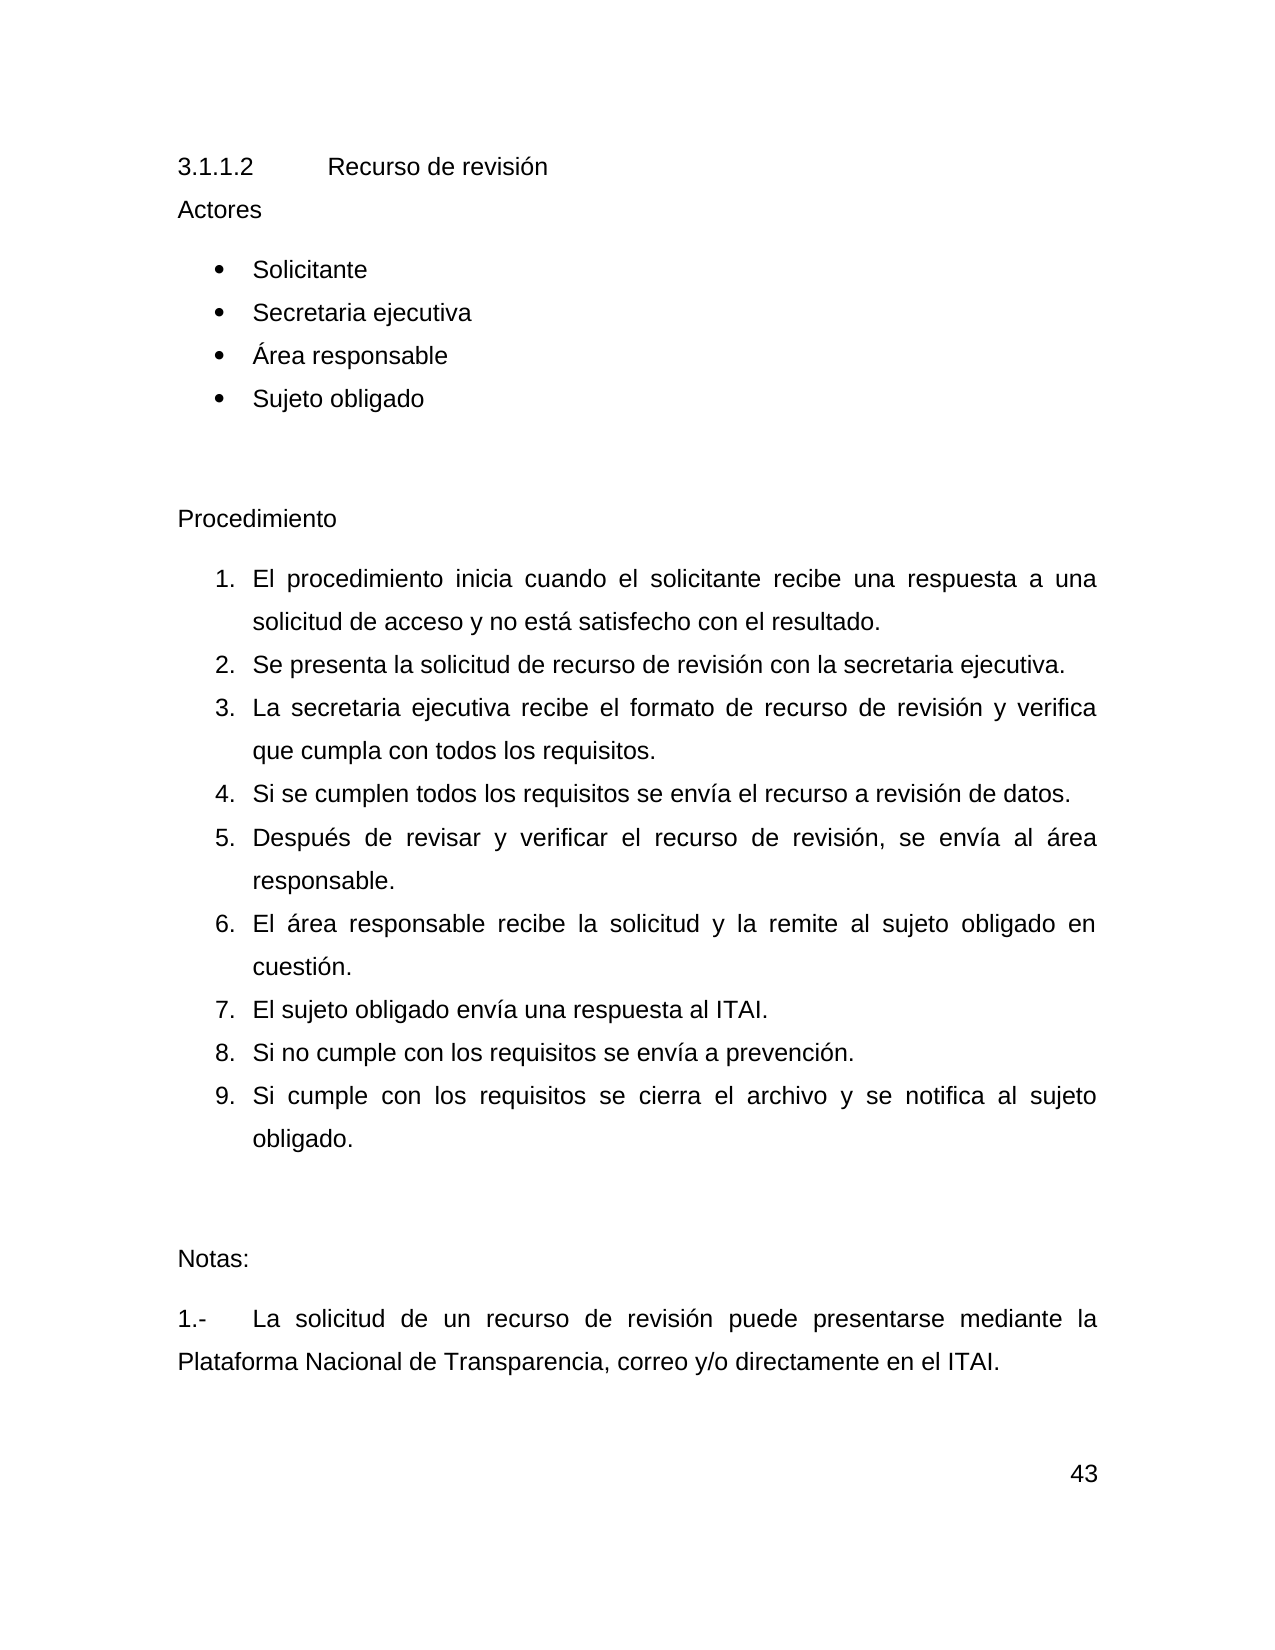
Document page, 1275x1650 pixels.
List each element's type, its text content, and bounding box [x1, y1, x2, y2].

list Área responsable [215, 341, 1098, 370]
text Procedimiento [177, 504, 1098, 533]
text Actores [177, 195, 1098, 224]
list Solicitante [215, 255, 1098, 283]
list Sujeto obligado [215, 384, 1098, 413]
list El área responsable recibe la solicitud y la remite al sujeto obligado en cuestión. [215, 909, 1098, 981]
list Se presenta la solicitud de recurso de revisión con la secretaria ejecutiva. [215, 650, 1098, 679]
text 1.- La solicitud de un recurso de revisión puede presentarse mediante la Plataforma Nacional de Transparencia, correo y/o directamente en el ITAI. [177, 1304, 1098, 1376]
list Si cumple con los requisitos se cierra el archivo y se notifica al sujeto obligado. [215, 1081, 1098, 1153]
list Si se cumplen todos los requisitos se envía el recurso a revisión de datos. [215, 779, 1098, 808]
list Secretaria ejecutiva [215, 298, 1098, 327]
list La secretaria ejecutiva recibe el formato de recurso de revisión y verifica que cumpla con todos los requisitos. [215, 693, 1098, 765]
subtitle 3.1.1.2 Recurso de revisión [177, 152, 1098, 181]
text Notas: [177, 1244, 1098, 1273]
list Después de revisar y verificar el recurso de revisión, se envía al área responsable. [215, 823, 1098, 894]
list Si no cumple con los requisitos se envía a prevención. [215, 1038, 1098, 1067]
list El procedimiento inicia cuando el solicitante recibe una respuesta a una solicitud de acceso y no está satisfecho con el resultado. [215, 564, 1098, 636]
list El sujeto obligado envía una respuesta al ITAI. [215, 995, 1098, 1024]
